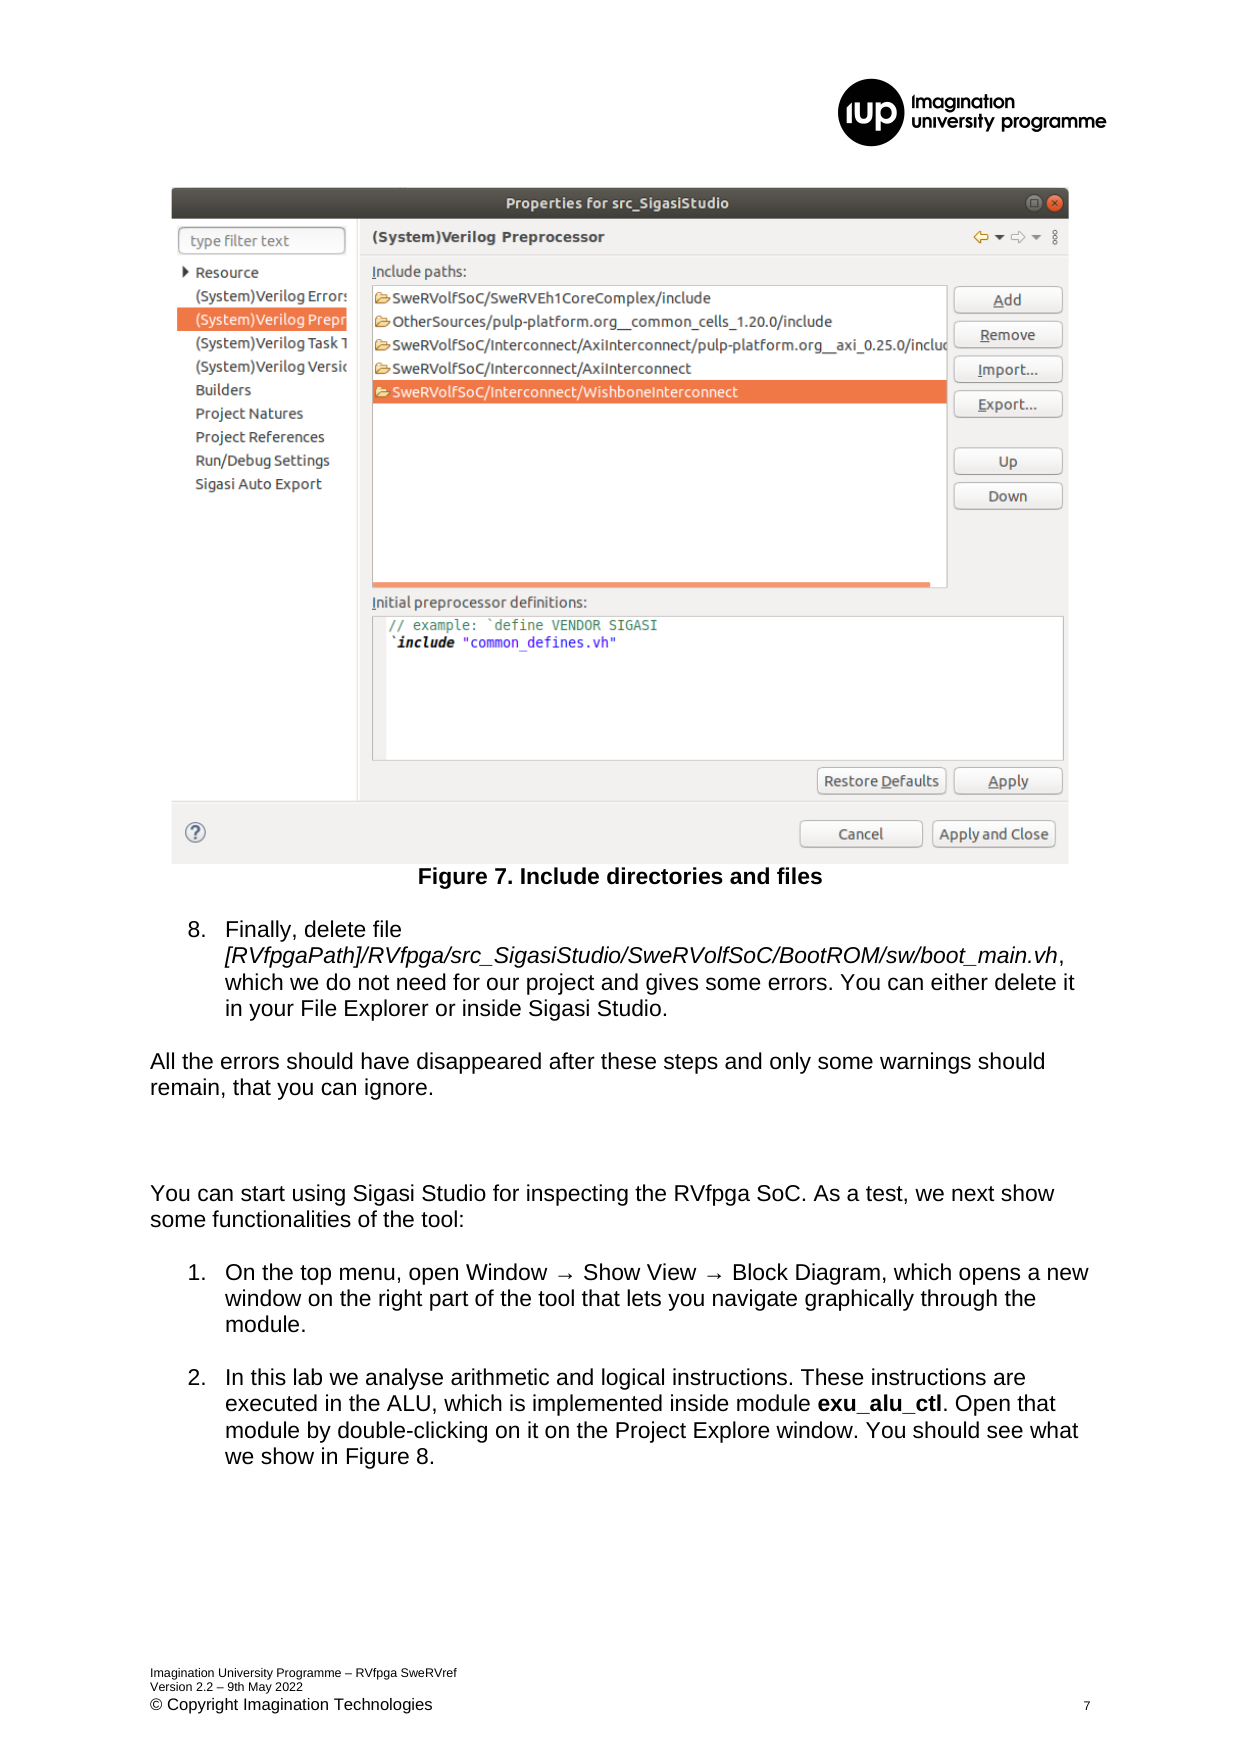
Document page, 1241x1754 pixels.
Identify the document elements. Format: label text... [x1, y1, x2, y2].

list Finally, delete file [RVfpgaPath]/RVfpga/src_SigasiStudio/SweRVolfSoC/BootROM/sw/boot_main.vh, which we do not need for our project and gives some errors. You can either delete it in your File Explorer or inside Sigasi Studio. [187, 916, 1090, 1021]
text All the errors should have disappeared after these steps and only some warnings should remain, that you can ignore. [150, 1048, 1090, 1100]
list In this lab we analyse arithmetic and logical instructions. These instructions are executed in the ALU, which is implemented inside module exu_alu_ctl. Open that module by double-clicking on it on the Project Explore window. You should see what we show in Figure 8. [187, 1364, 1090, 1469]
picture [171, 187, 1069, 864]
picture [837, 77, 1108, 148]
list On the top menu, open Window → Show View → Block Diagram, which opens a new window on the right part of the tool that lets you navigate graphically through the module. [187, 1258, 1090, 1338]
text You can start using Sigasi Studio for inspecting the RVfpga SoC. As a test, we next show some functionalities of the tool: [150, 1179, 1090, 1232]
text Figure 7. Include directories and files [150, 863, 1090, 889]
